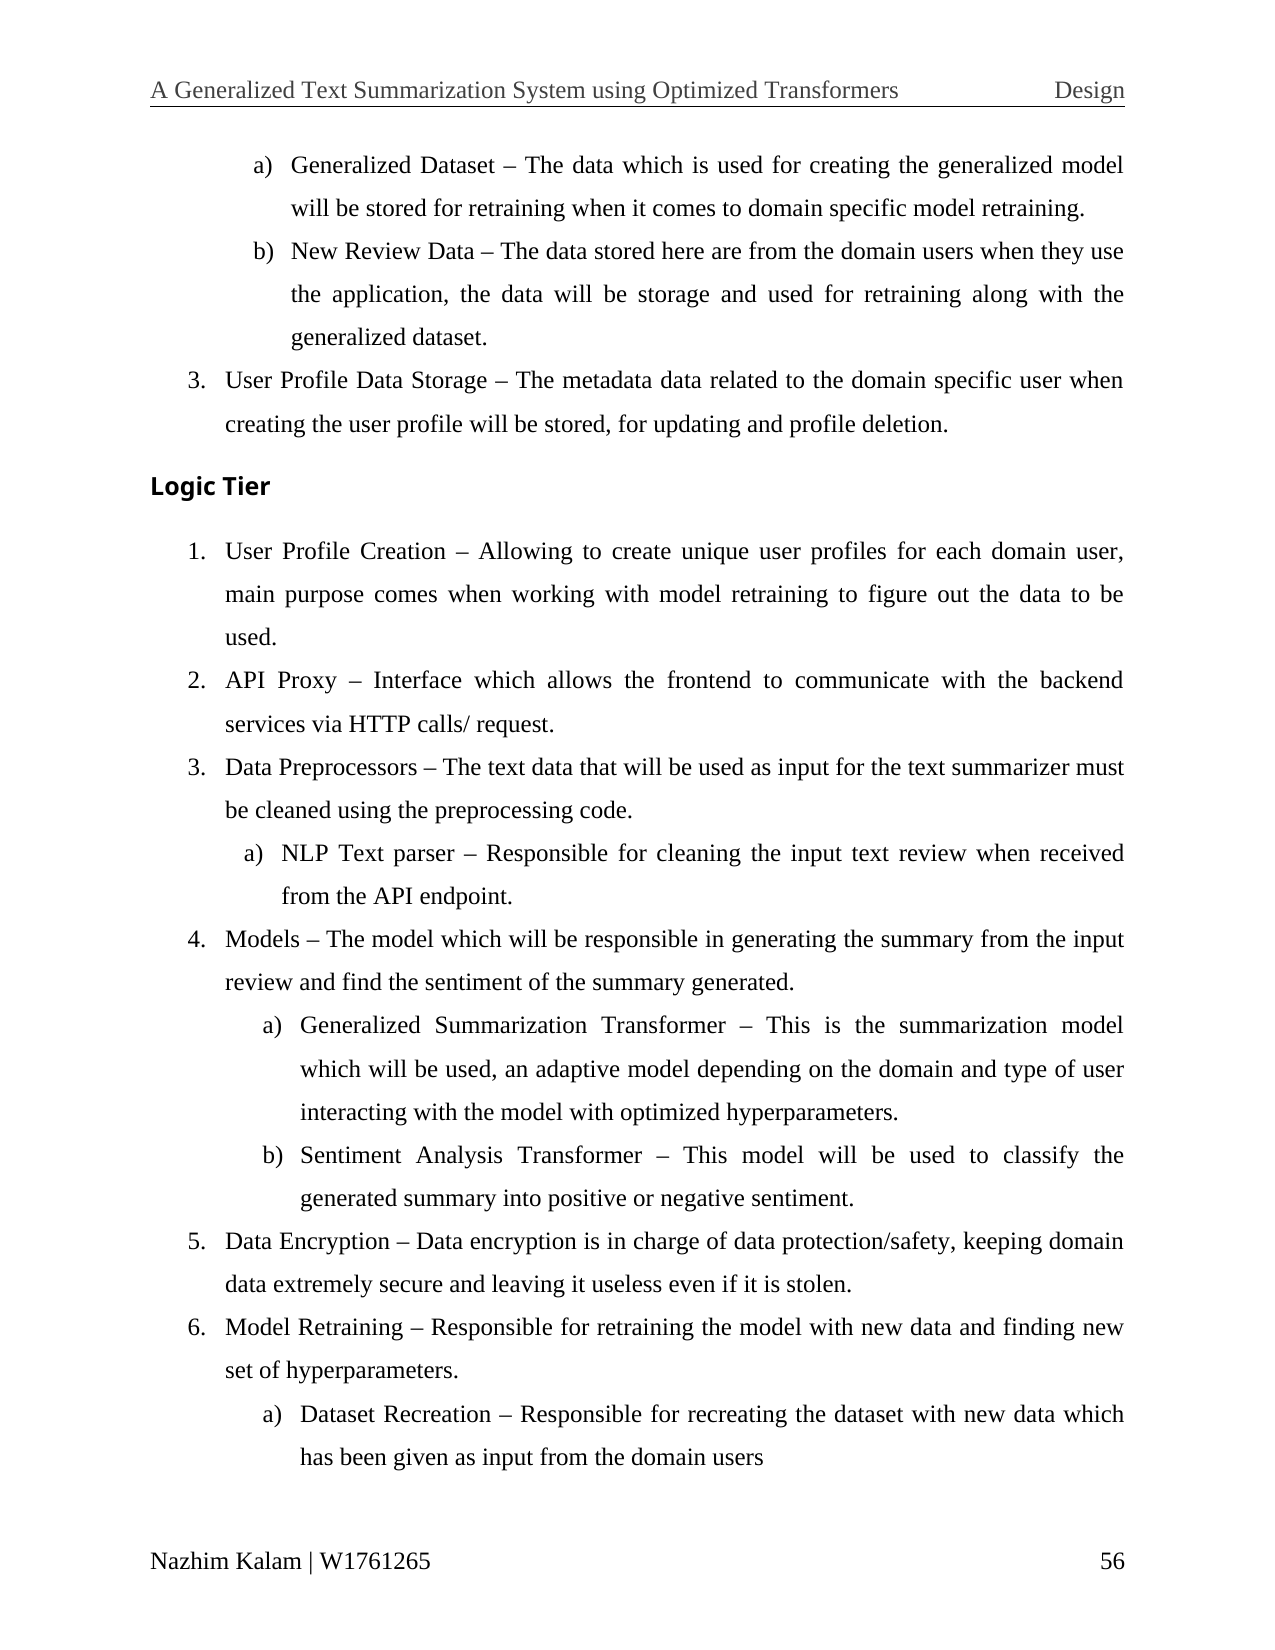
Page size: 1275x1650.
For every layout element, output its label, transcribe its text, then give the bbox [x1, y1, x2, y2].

list Model Retraining – Responsible for retraining the model with new data and finding new set of hyperparameters. [187, 1312, 1125, 1384]
list Dataset Recreation – Responsible for recreating the dataset with new data which has been given as input from the domain users [262, 1399, 1125, 1471]
list User Profile Creation – Allowing to create unique user profiles for each domain user, main purpose comes when working with model retraining to figure out the data to be used. [187, 536, 1125, 651]
list Generalized Summarization Transformer – This is the summarization model which will be used, an adaptive model depending on the domain and type of user interacting with the model with optimized hyperparameters. [262, 1011, 1125, 1126]
list Data Encryption – Data encryption is in charge of data protection/safety, keeping domain data extremely secure and leaving it useless even if it is stolen. [187, 1226, 1125, 1298]
list Sentiment Analysis Transformer – This model will be used to classify the generated summary into positive or negative sentiment. [262, 1140, 1125, 1212]
list Data Preprocessors – The text data that will be used as input for the text summarizer must be cleaned using the preprocessing code. [187, 752, 1125, 824]
list Models – The model which will be responsible in generating the summary from the input review and find the sentiment of the summary generated. [187, 924, 1125, 996]
list Generalized Dataset – The data which is used for creating the generalized model will be stored for retraining when it comes to domain specific model retraining. [253, 150, 1125, 222]
list User Profile Data Storage – The metadata data related to the domain specific user when creating the user profile will be stored, for updating and profile deletion. [187, 366, 1125, 437]
list NLP Text parser – Responsible for cleaning the input text review when received from the API endpoint. [244, 838, 1125, 910]
list API Proxy – Interface which allows the frontend to communicate with the backend services via HTTP calls/ request. [187, 666, 1125, 737]
list New Review Data – The data stored here are from the domain users when they use the application, the data will be storage and used for retraining along with the generalized dataset. [253, 236, 1125, 351]
text Logic Tier [150, 468, 1125, 503]
